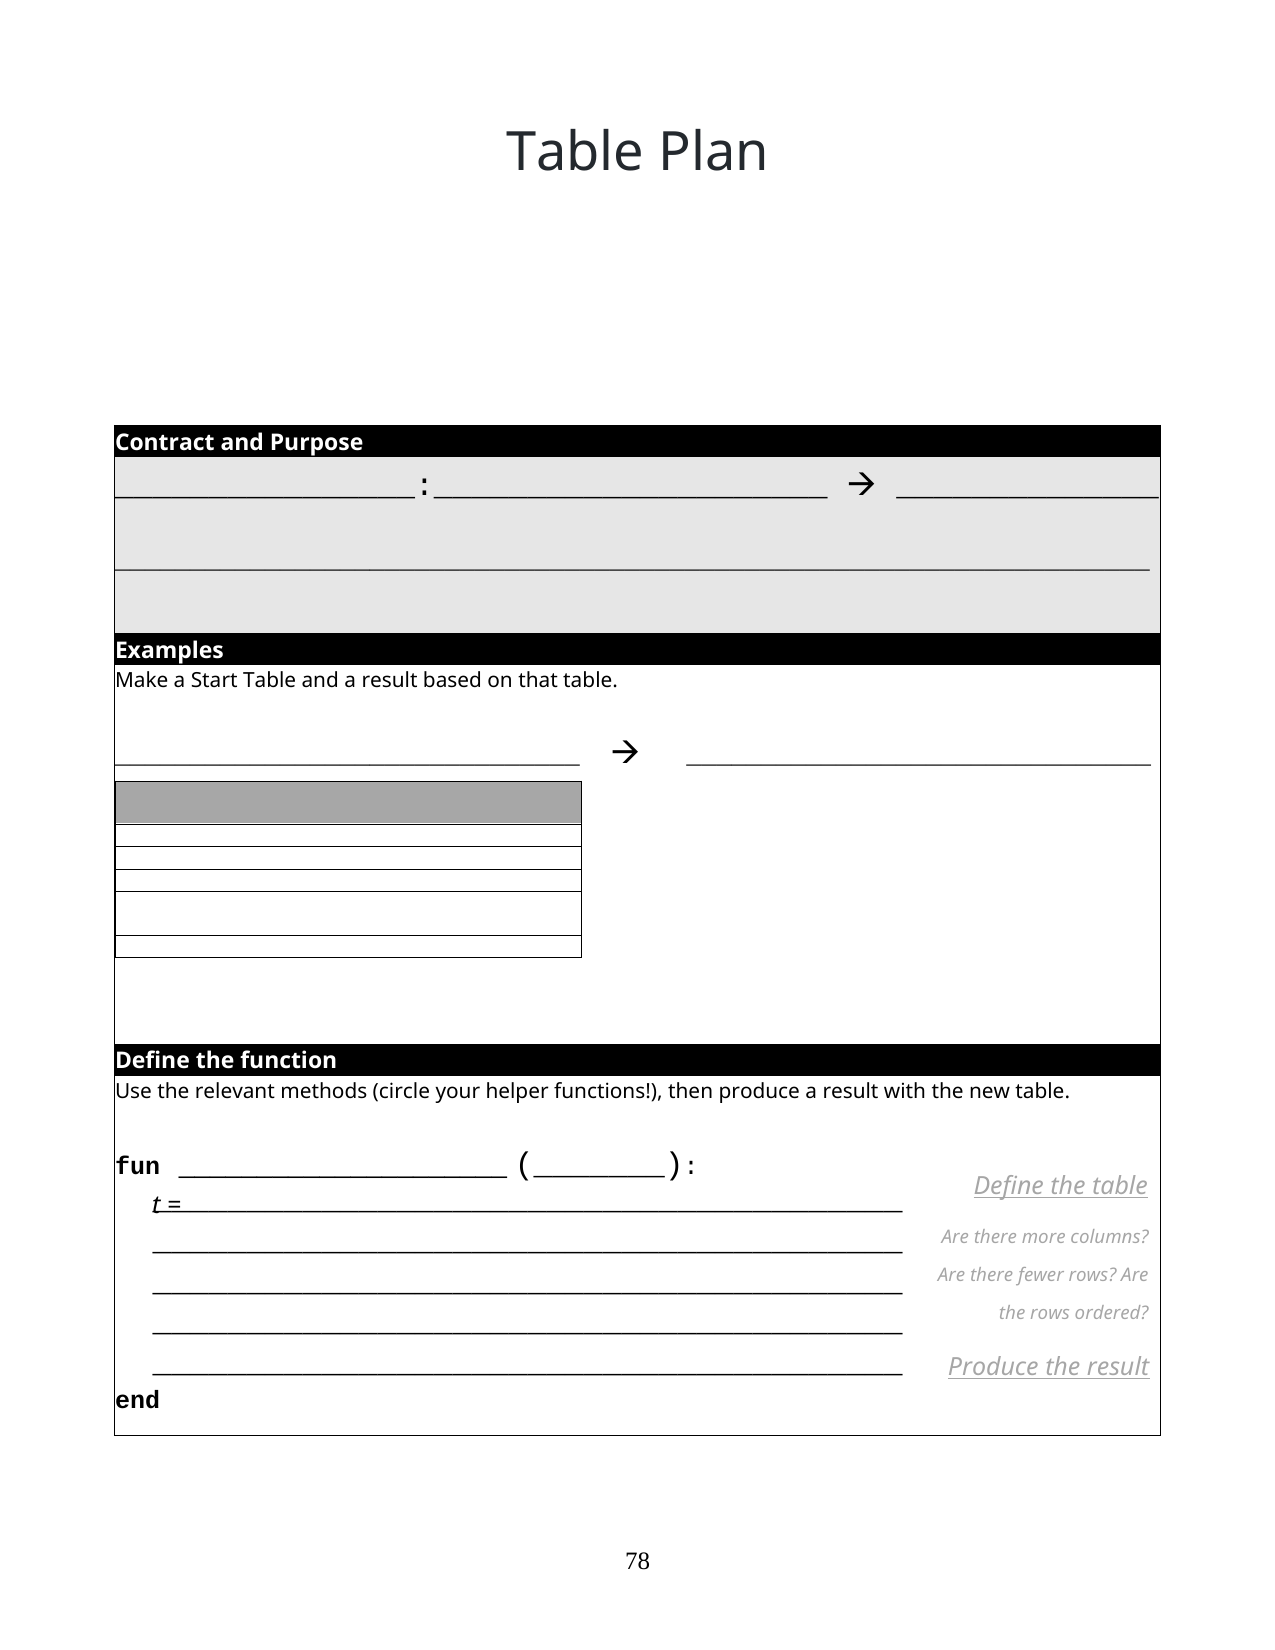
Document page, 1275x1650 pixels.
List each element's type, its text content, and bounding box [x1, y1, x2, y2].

table_cell Define the function Use the relevant methods (circle your helper functions!), then produce a result with the new table. fun _____________________ (_______): ________________________________________ ________________________________________ ________________________________________ ________________________________________ ________________________________________ end [115, 1076, 1160, 1435]
table_header Contract and Purpose ________________:_____________________ ______________ _____________________________________________________________________ [115, 457, 1160, 633]
table_cell Examples Make a Start Table and a result based on that table. _______________________________ _______________________________ [115, 665, 1160, 1043]
subtitle Table Plan [112, 112, 1162, 186]
